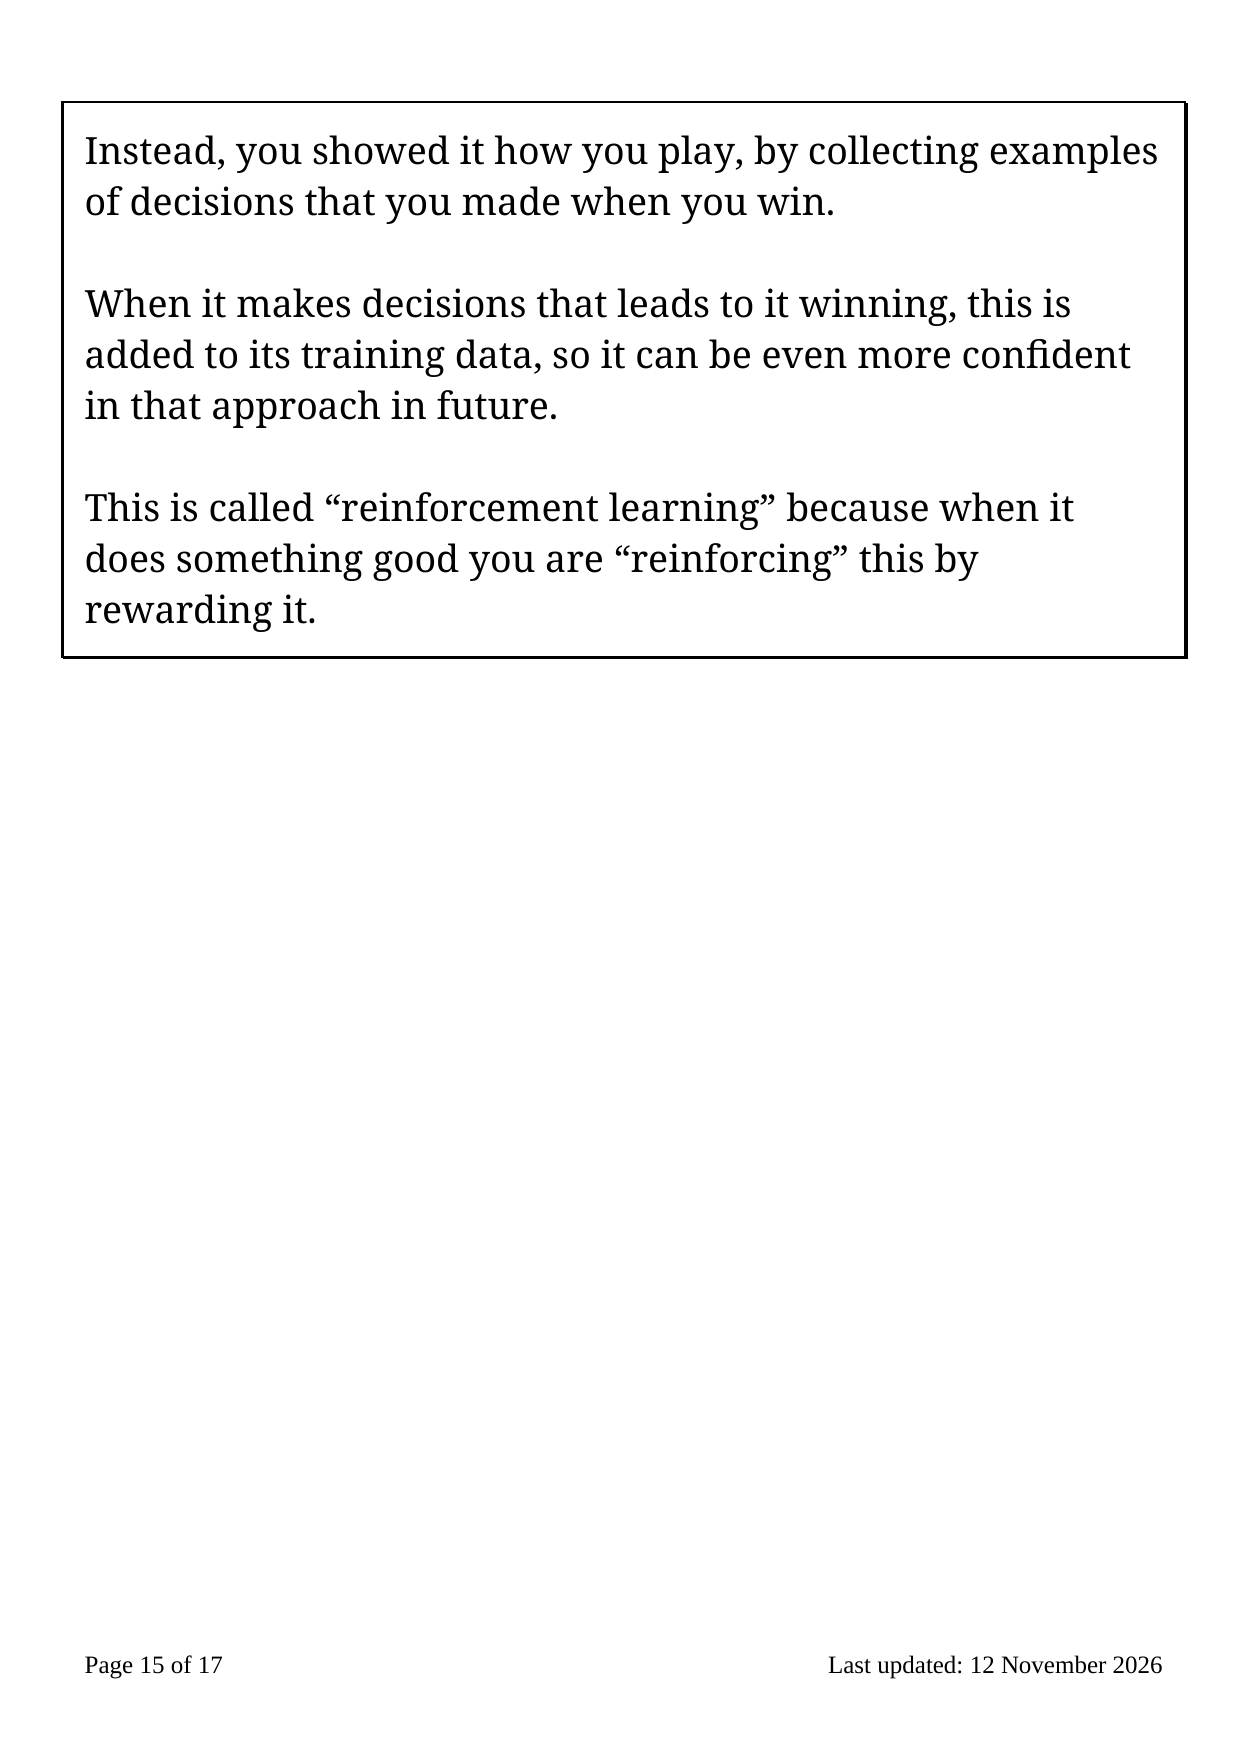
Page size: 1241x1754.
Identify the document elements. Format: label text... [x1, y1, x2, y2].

text When it makes decisions that leads to it winning, this is added to its training data, so it can be even more confident in that approach in future. [84, 277, 1163, 430]
text Instead, you showed it how you play, by collecting examples of decisions that you made when you win. [64, 103, 1184, 226]
text This is called “reinforcement learning” because when it does something good you are “reinforcing” this by rewarding it. [64, 458, 1184, 656]
